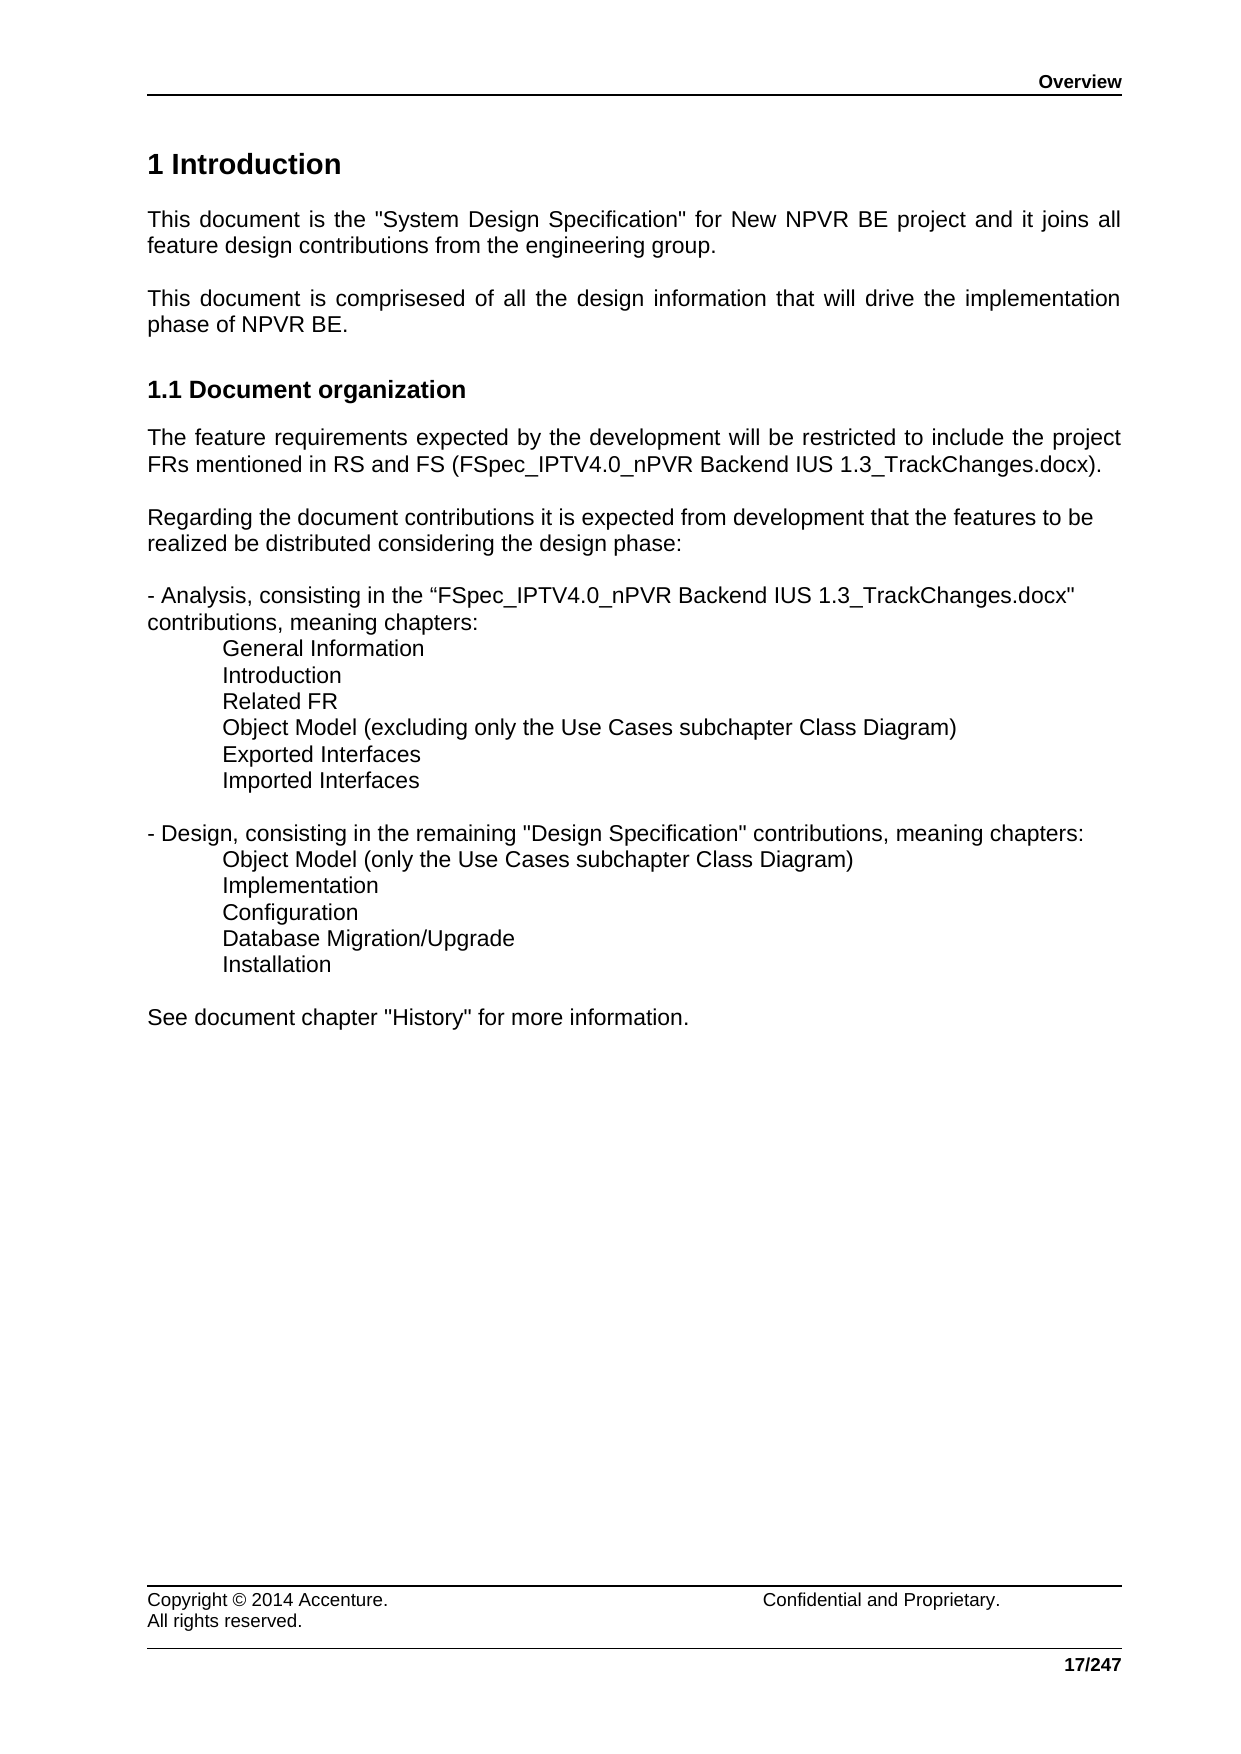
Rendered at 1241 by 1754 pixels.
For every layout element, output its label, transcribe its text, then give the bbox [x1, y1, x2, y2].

text - Analysis, consisting in the “FSpec_IPTV4.0_nPVR Backend IUS 1.3_TrackChanges.docx" contributions, meaning chapters: General Information Introduction Related FR Object Model (excluding only the Use Cases subchapter Class Diagram) Exported Interfaces Imported Interfaces - Design, consisting in the remaining "Design Specification" contributions, meaning chapters: Object Model (only the Use Cases subchapter Class Diagram) Implementation Configuration Database Migration/Upgrade Installation See document chapter "History" for more information. [147, 582, 1122, 1031]
text The feature requirements expected by the development will be restricted to include the project FRs mentioned in RS and FS (FSpec_IPTV4.0_nPVR Backend IUS 1.3_TrackChanges.docx). [147, 424, 1122, 477]
text This document is the "System Design Specification" for New NPVR BE project and it joins all feature design contributions from the engineering group. [147, 206, 1122, 258]
subtitle Introduction [147, 147, 1122, 181]
text Regarding the document contributions it is expected from development that the features to be realized be distributed considering the design phase: [147, 503, 1122, 582]
text This document is comprisesed of all the design information that will drive the implementation phase of NPVR BE. [147, 284, 1122, 337]
subtitle Document organization [147, 375, 1122, 403]
